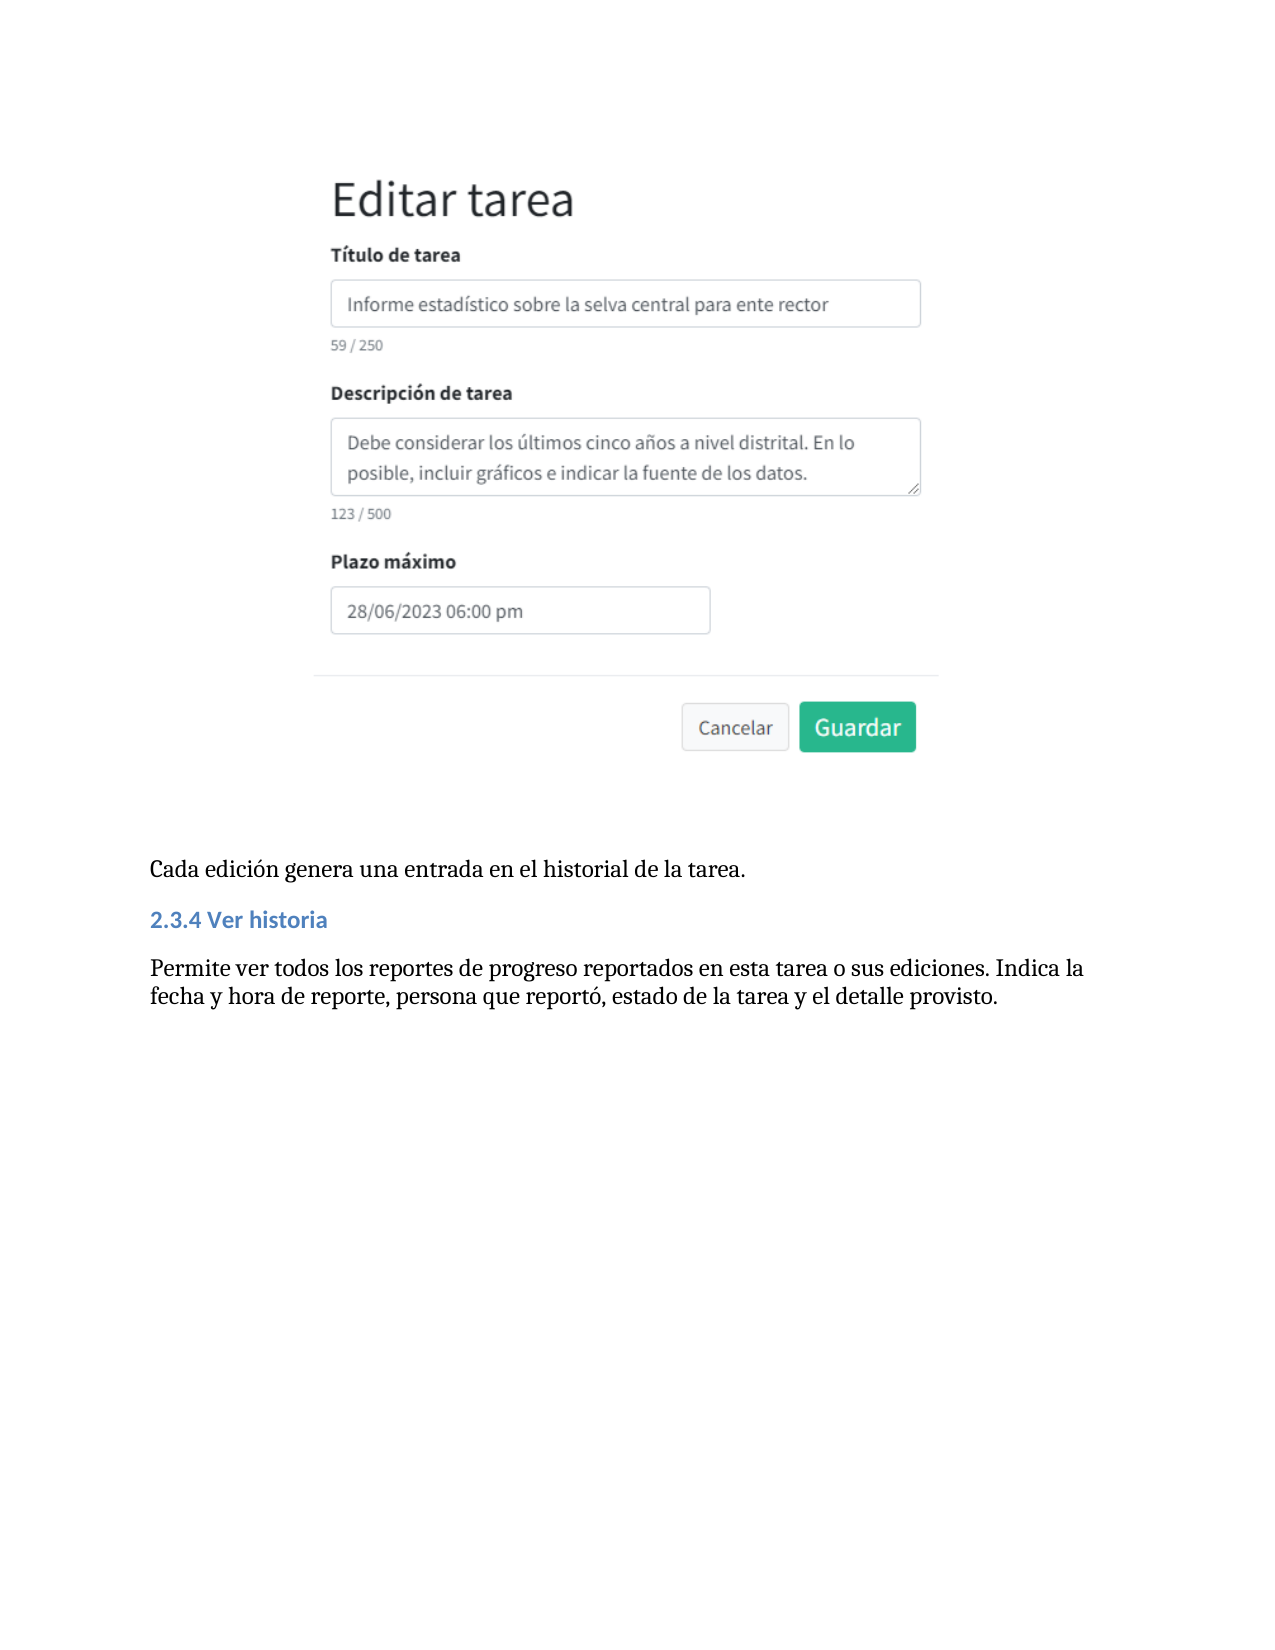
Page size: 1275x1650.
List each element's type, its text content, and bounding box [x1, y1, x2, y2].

table_header [139, 150, 1114, 836]
text Cada edición genera una entrada en el historial de la tarea. [150, 854, 1125, 883]
picture [313, 150, 939, 774]
text Permite ver todos los reportes de progreso reportados en esta tarea o sus ediciones. Indica la fecha y hora de reporte, persona que reportó, estado de la tarea y el detalle provisto. [150, 953, 1125, 1011]
subtitle 2.3.4 Ver historia [150, 904, 1125, 935]
